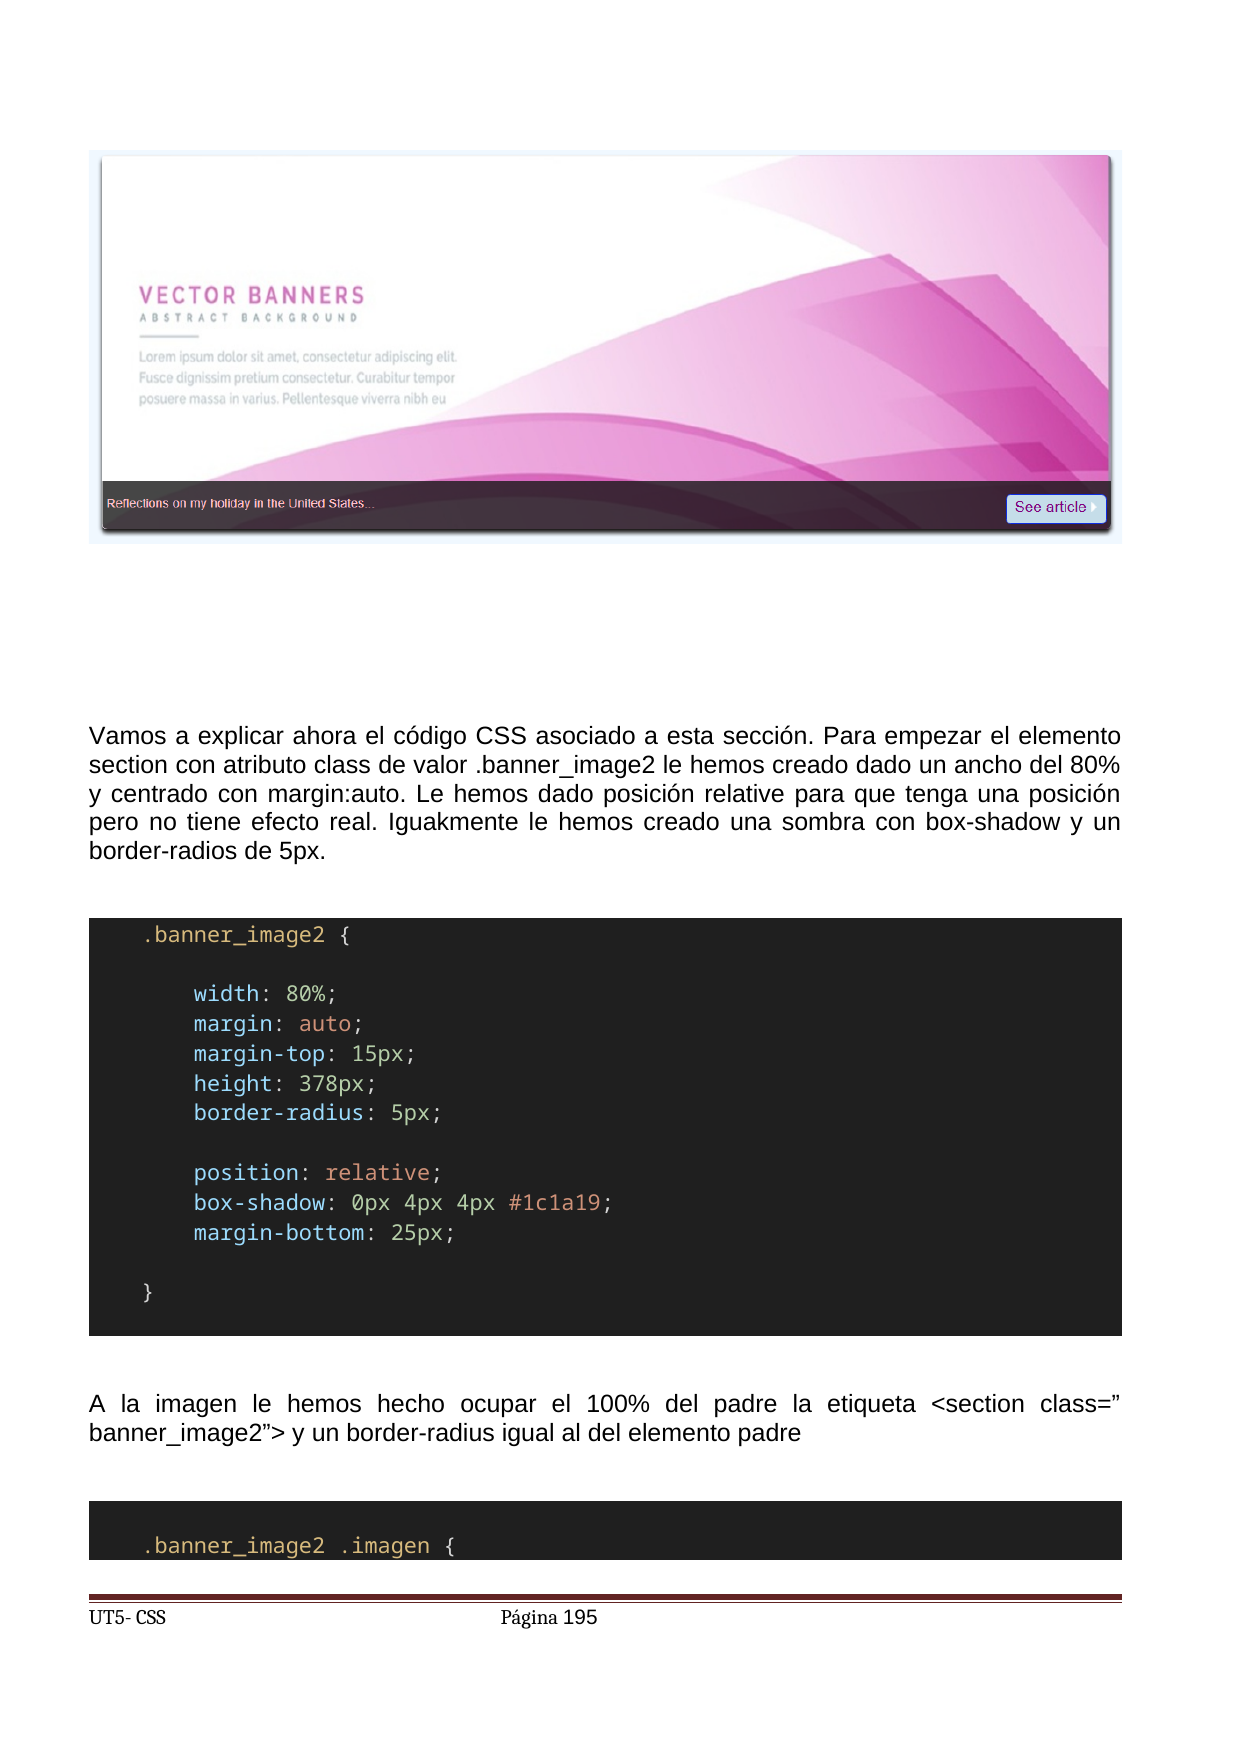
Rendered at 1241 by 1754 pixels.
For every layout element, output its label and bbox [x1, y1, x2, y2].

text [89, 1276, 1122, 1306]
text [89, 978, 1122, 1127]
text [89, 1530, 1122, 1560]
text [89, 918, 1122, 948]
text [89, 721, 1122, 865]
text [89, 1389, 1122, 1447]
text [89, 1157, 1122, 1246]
picture [88, 150, 1123, 544]
